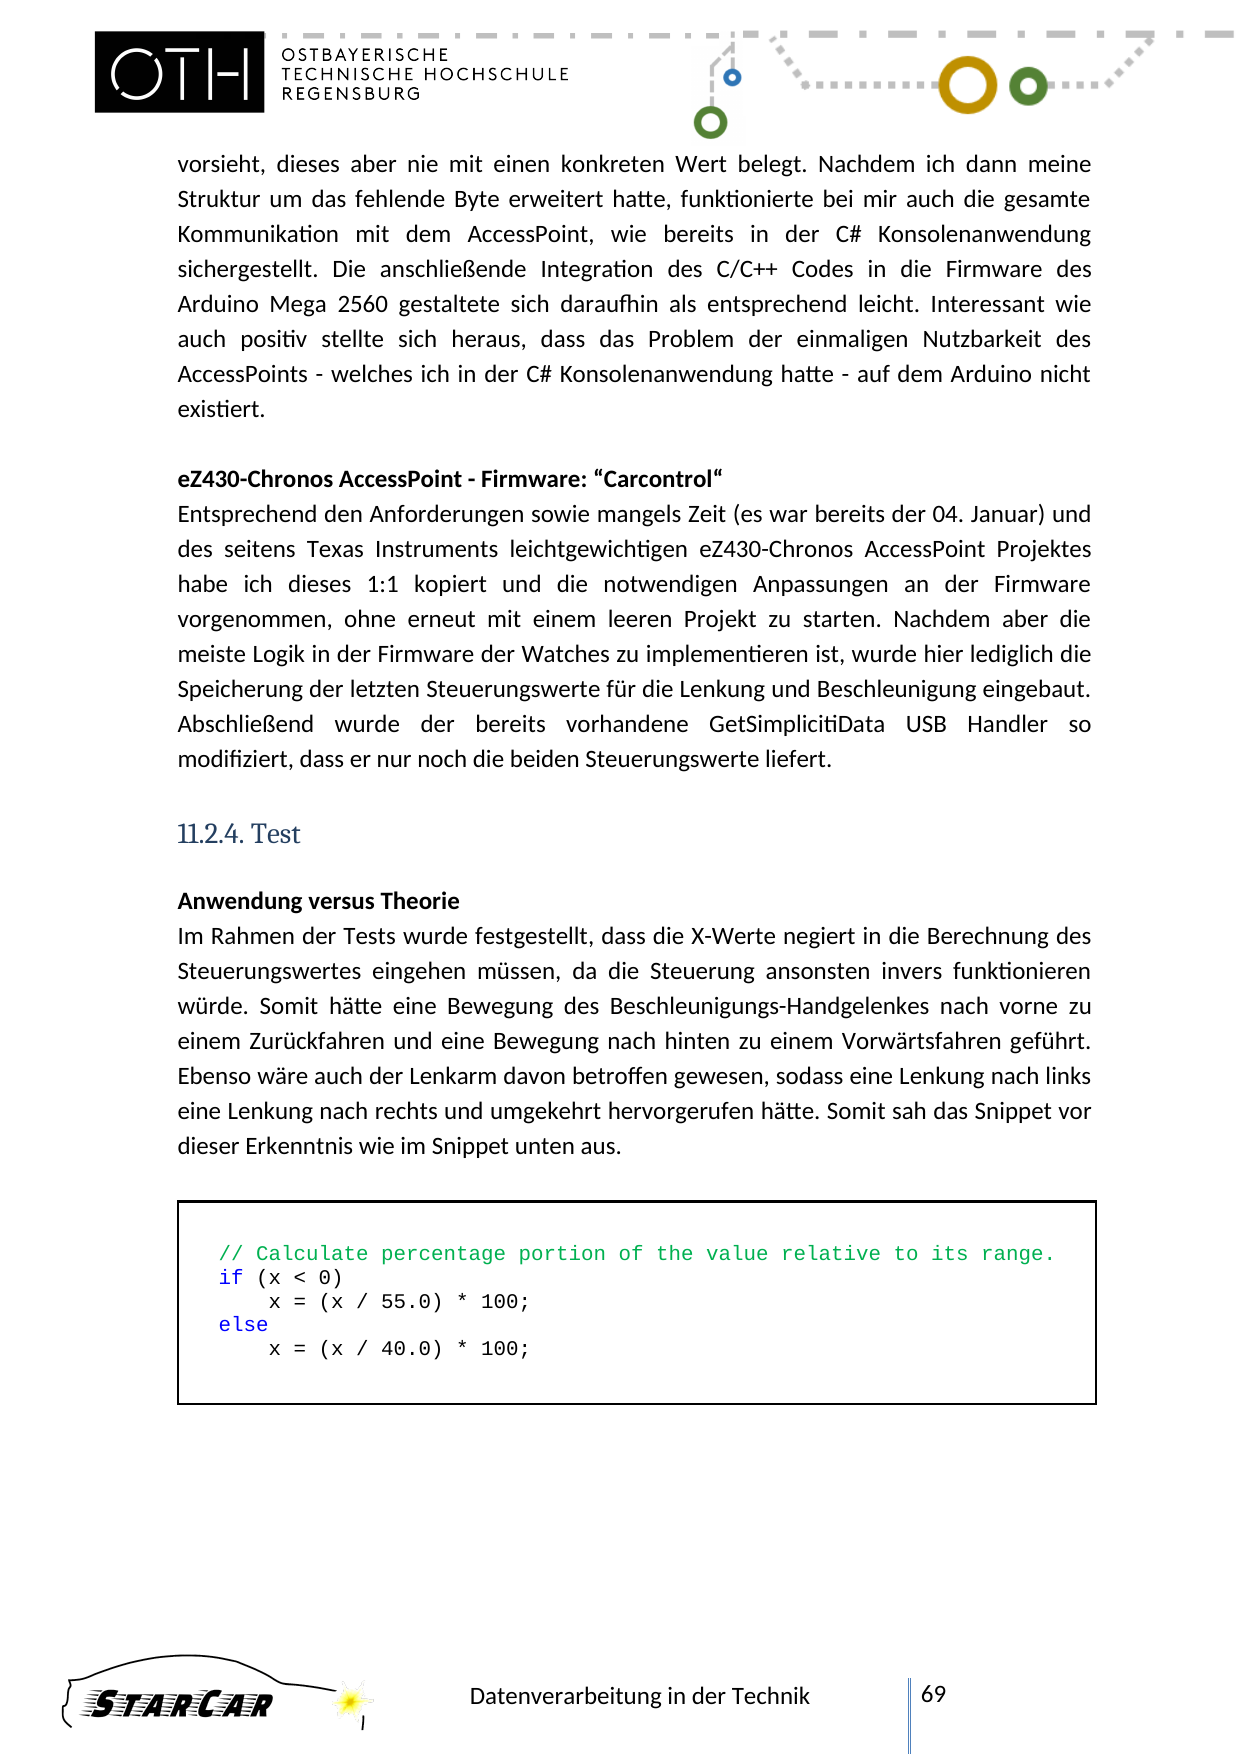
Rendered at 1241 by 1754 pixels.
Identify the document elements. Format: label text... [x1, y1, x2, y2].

text Anwendung versus Theorie [177, 885, 1092, 916]
picture [94, 15, 1237, 145]
text Entsprechend den Anforderungen sowie mangels Zeit (es war bereits der 04. Januar) und des seitens Texas Instruments leichtgewichtigen eZ430-Chronos AccessPoint Projektes habe ich dieses 1:1 kopiert und die notwendigen Anpassungen an der Firmware vorgenommen, ohne erneut mit einem leeren Projekt zu starten. Nachdem aber die meiste Logik in der Firmware der Watches zu implementieren ist, wurde hier lediglich die Speicherung der letzten Steuerungswerte für die Lenkung und Beschleunigung eingebaut. Abschließend wurde der bereits vorhandene GetSimplicitiData USB Handler so modifiziert, dass er nur noch die beiden Steuerungswerte liefert. [177, 498, 1092, 773]
text Im Rahmen der Tests wurde festgestellt, dass die X-Werte negiert in die Berechnung des Steuerungswertes eingehen müssen, da die Steuerung ansonsten invers funktionieren würde. Somit hätte eine Bewegung des Beschleunigungs-Handgelenkes nach vorne zu einem Zurückfahren und eine Bewegung nach hinten zu einem Vorwärtsfahren geführt. Ebenso wäre auch der Lenkarm davon betroffen gewesen, sodass eine Lenkung nach links eine Lenkung nach rechts und umgekehrt hervorgerufen hätte. Somit sah das Snippet vor dieser Erkenntnis wie im Snippet unten aus. [177, 920, 1092, 1161]
table_header // Calculate percentage portion of the value relative to its range. if (x < 0) x = (x / 55.0) * 100; else x = (x / 40.0) * 100; [179, 1203, 1095, 1403]
picture [54, 1651, 380, 1730]
text eZ430-Chronos AccessPoint - Firmware: “Carcontrol“ [177, 463, 1092, 493]
subtitle 11.2.4. Test [177, 817, 1092, 850]
